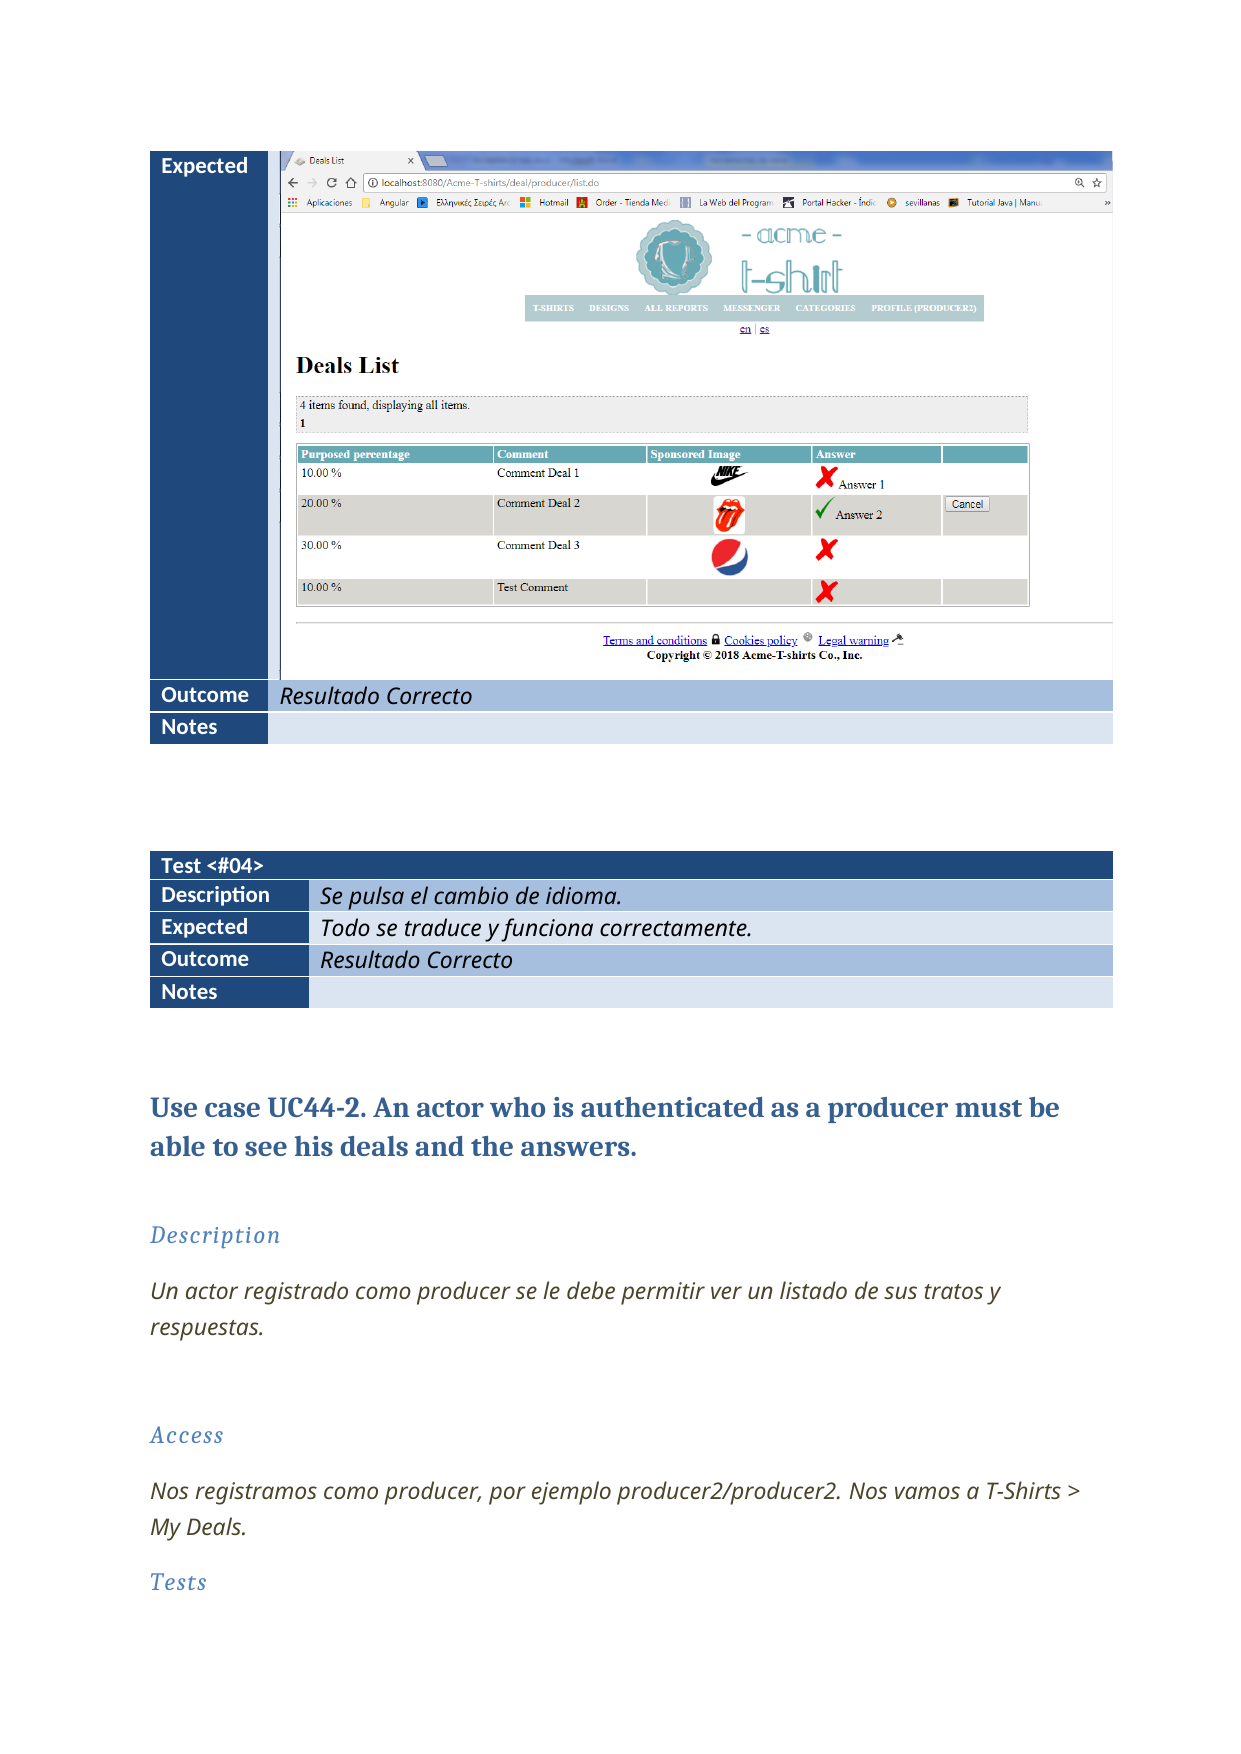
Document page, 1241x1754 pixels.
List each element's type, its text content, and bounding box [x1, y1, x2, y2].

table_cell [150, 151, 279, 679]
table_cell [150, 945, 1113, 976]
text Use case UC44-2. An actor who is authenticated as a producer must be able to see his deals and the answers. [150, 1091, 1090, 1163]
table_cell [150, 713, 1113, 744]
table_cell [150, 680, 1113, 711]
subtitle Tests [150, 1567, 1090, 1596]
subtitle Un actor registrado como producer se le debe permitir ver un listado de sus tratos y respuestas. [150, 1275, 1090, 1342]
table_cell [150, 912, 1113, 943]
text Nos registramos como producer, por ejemplo producer2/producer2. Nos vamos a T-Shirts > My Deals. [150, 1475, 1090, 1542]
subtitle Description [150, 1221, 1090, 1250]
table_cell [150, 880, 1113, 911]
picture [279, 151, 1113, 680]
subtitle Access [150, 1421, 1090, 1450]
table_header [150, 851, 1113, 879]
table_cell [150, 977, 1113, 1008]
